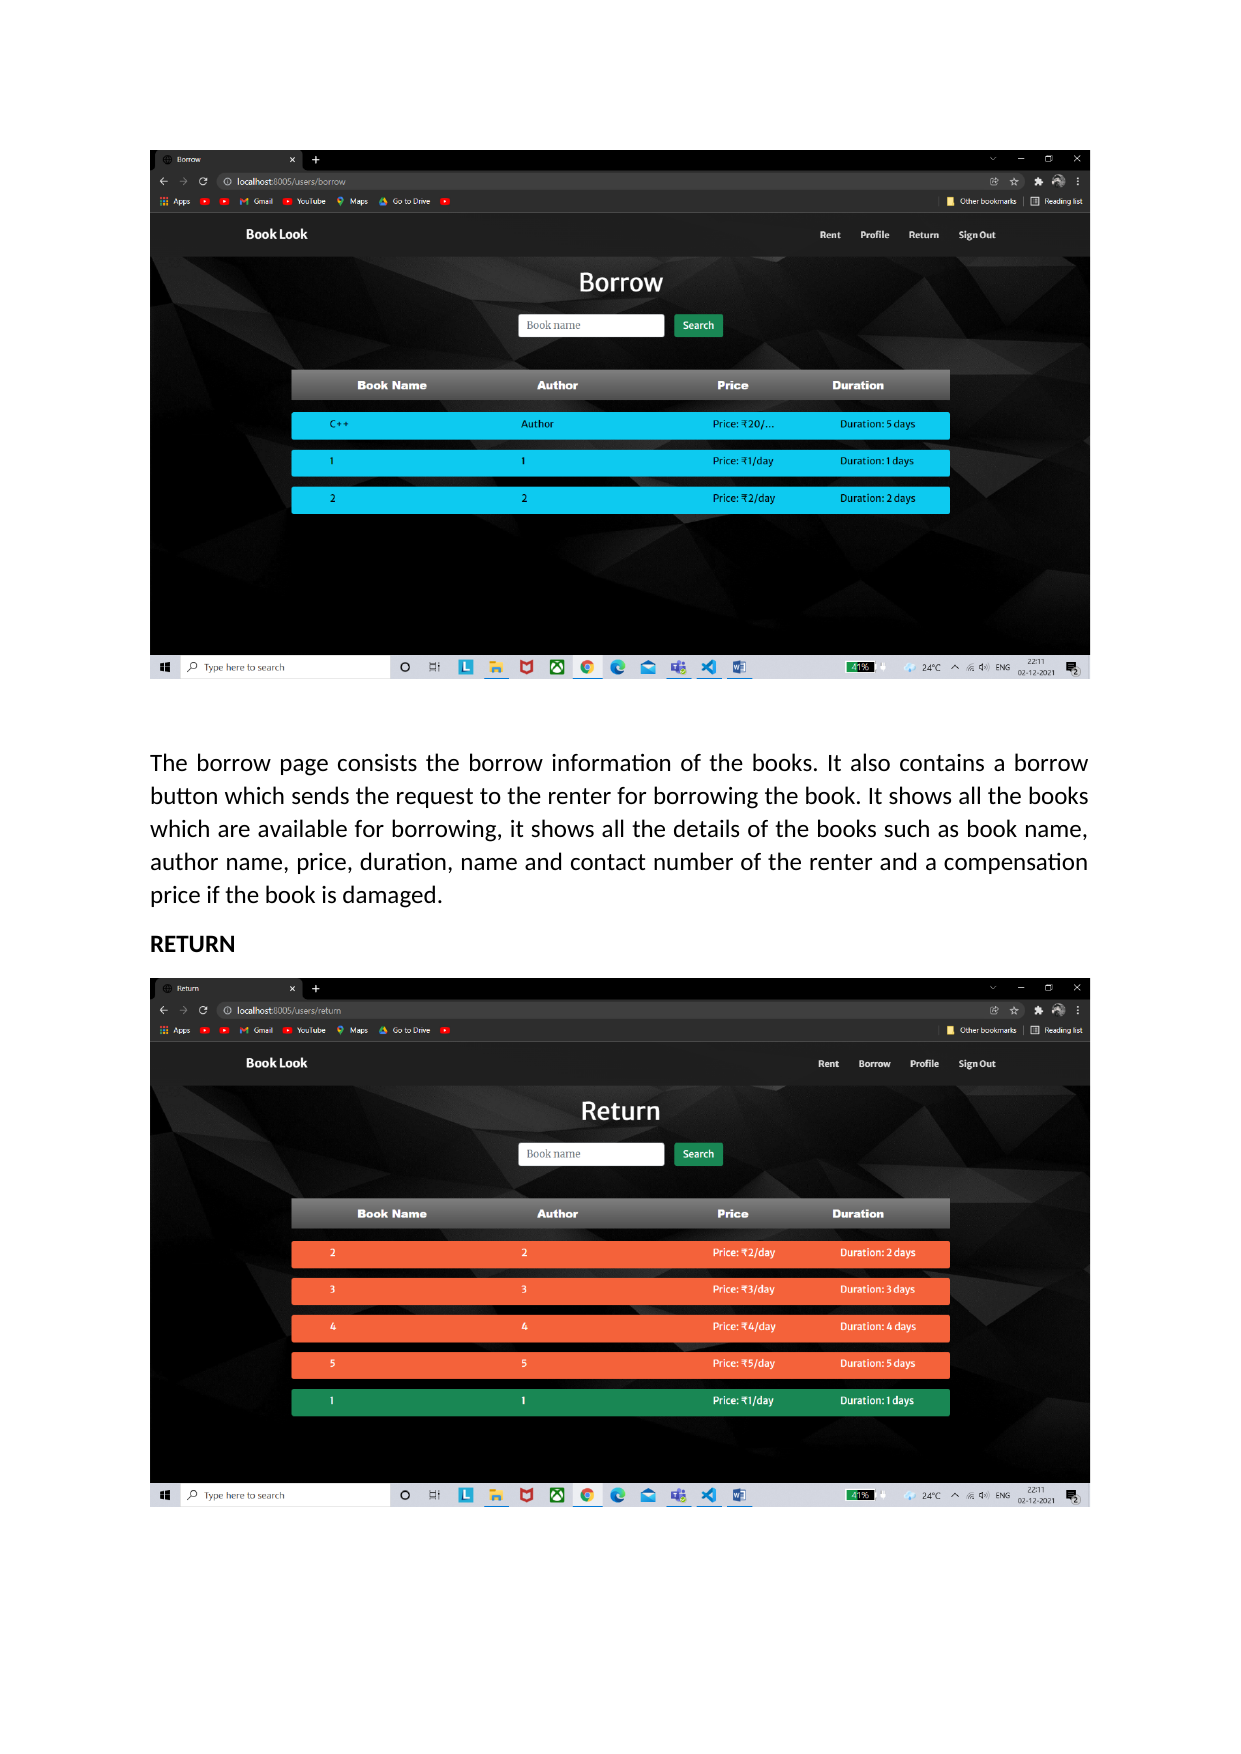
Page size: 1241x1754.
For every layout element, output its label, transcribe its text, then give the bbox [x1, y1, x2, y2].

picture [150, 150, 1091, 679]
picture [150, 978, 1091, 1507]
text The borrow page consists the borrow information of the books. It also contains a borrow button which sends the request to the renter for borrowing the book. It shows all the books which are available for borrowing, it shows all the details of the books such as book name, author name, price, duration, name and contact number of the renter and a compensation price if the book is damaged. [150, 747, 1090, 909]
text RETURN [150, 928, 1090, 959]
